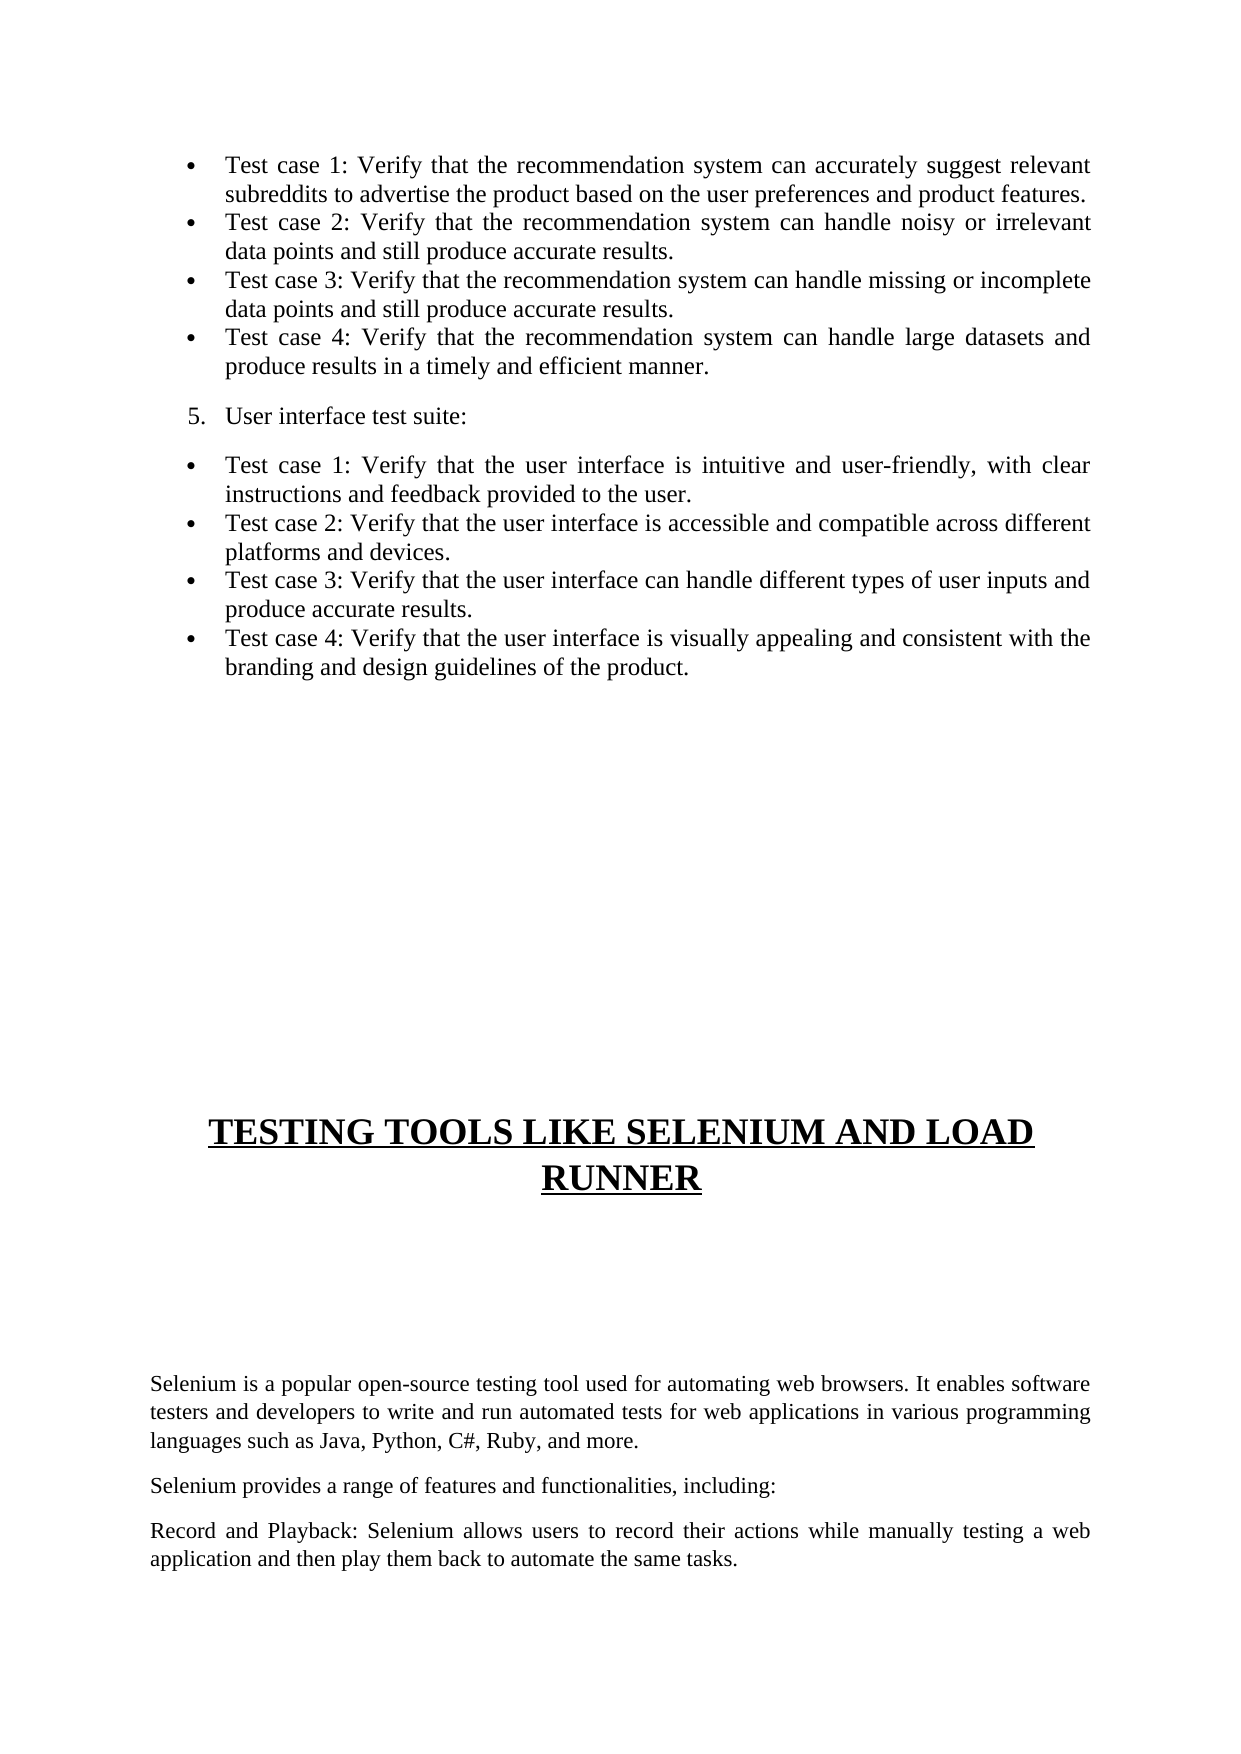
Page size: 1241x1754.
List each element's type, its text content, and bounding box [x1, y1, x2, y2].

list User interface test suite: [187, 401, 1092, 429]
list Test case 2: Verify that the user interface is accessible and compatible across different platforms and devices. [187, 508, 1092, 565]
list Test case 1: Verify that the recommendation system can accurately suggest relevant subreddits to advertise the product based on the user preferences and product features. [187, 150, 1092, 207]
list Test case 3: Verify that the user interface can handle different types of user inputs and produce accurate results. [187, 565, 1092, 623]
list Test case 4: Verify that the recommendation system can handle large datasets and produce results in a timely and efficient manner. [187, 322, 1092, 380]
text Selenium is a popular open-source testing tool used for automating web browsers. It enables software testers and developers to write and run automated tests for web applications in various programming languages such as Java, Python, C#, Ruby, and more. [150, 1370, 1092, 1453]
text Record and Playback: Selenium allows users to record their actions while manually testing a web application and then play them back to automate the same tasks. [150, 1517, 1092, 1572]
list Test case 3: Verify that the recommendation system can handle missing or incomplete data points and still produce accurate results. [187, 265, 1092, 322]
list Test case 1: Verify that the user interface is intuitive and user-friendly, with clear instructions and feedback provided to the user. [187, 450, 1092, 508]
list Test case 2: Verify that the recommendation system can handle noisy or irrelevant data points and still produce accurate results. [187, 207, 1092, 265]
text TESTING TOOLS LIKE SELENIUM AND LOAD RUNNER [150, 1109, 1092, 1199]
text Selenium provides a range of features and functionalities, including: [150, 1472, 1092, 1498]
list Test case 4: Verify that the user interface is visually appealing and consistent with the branding and design guidelines of the product. [187, 623, 1092, 680]
